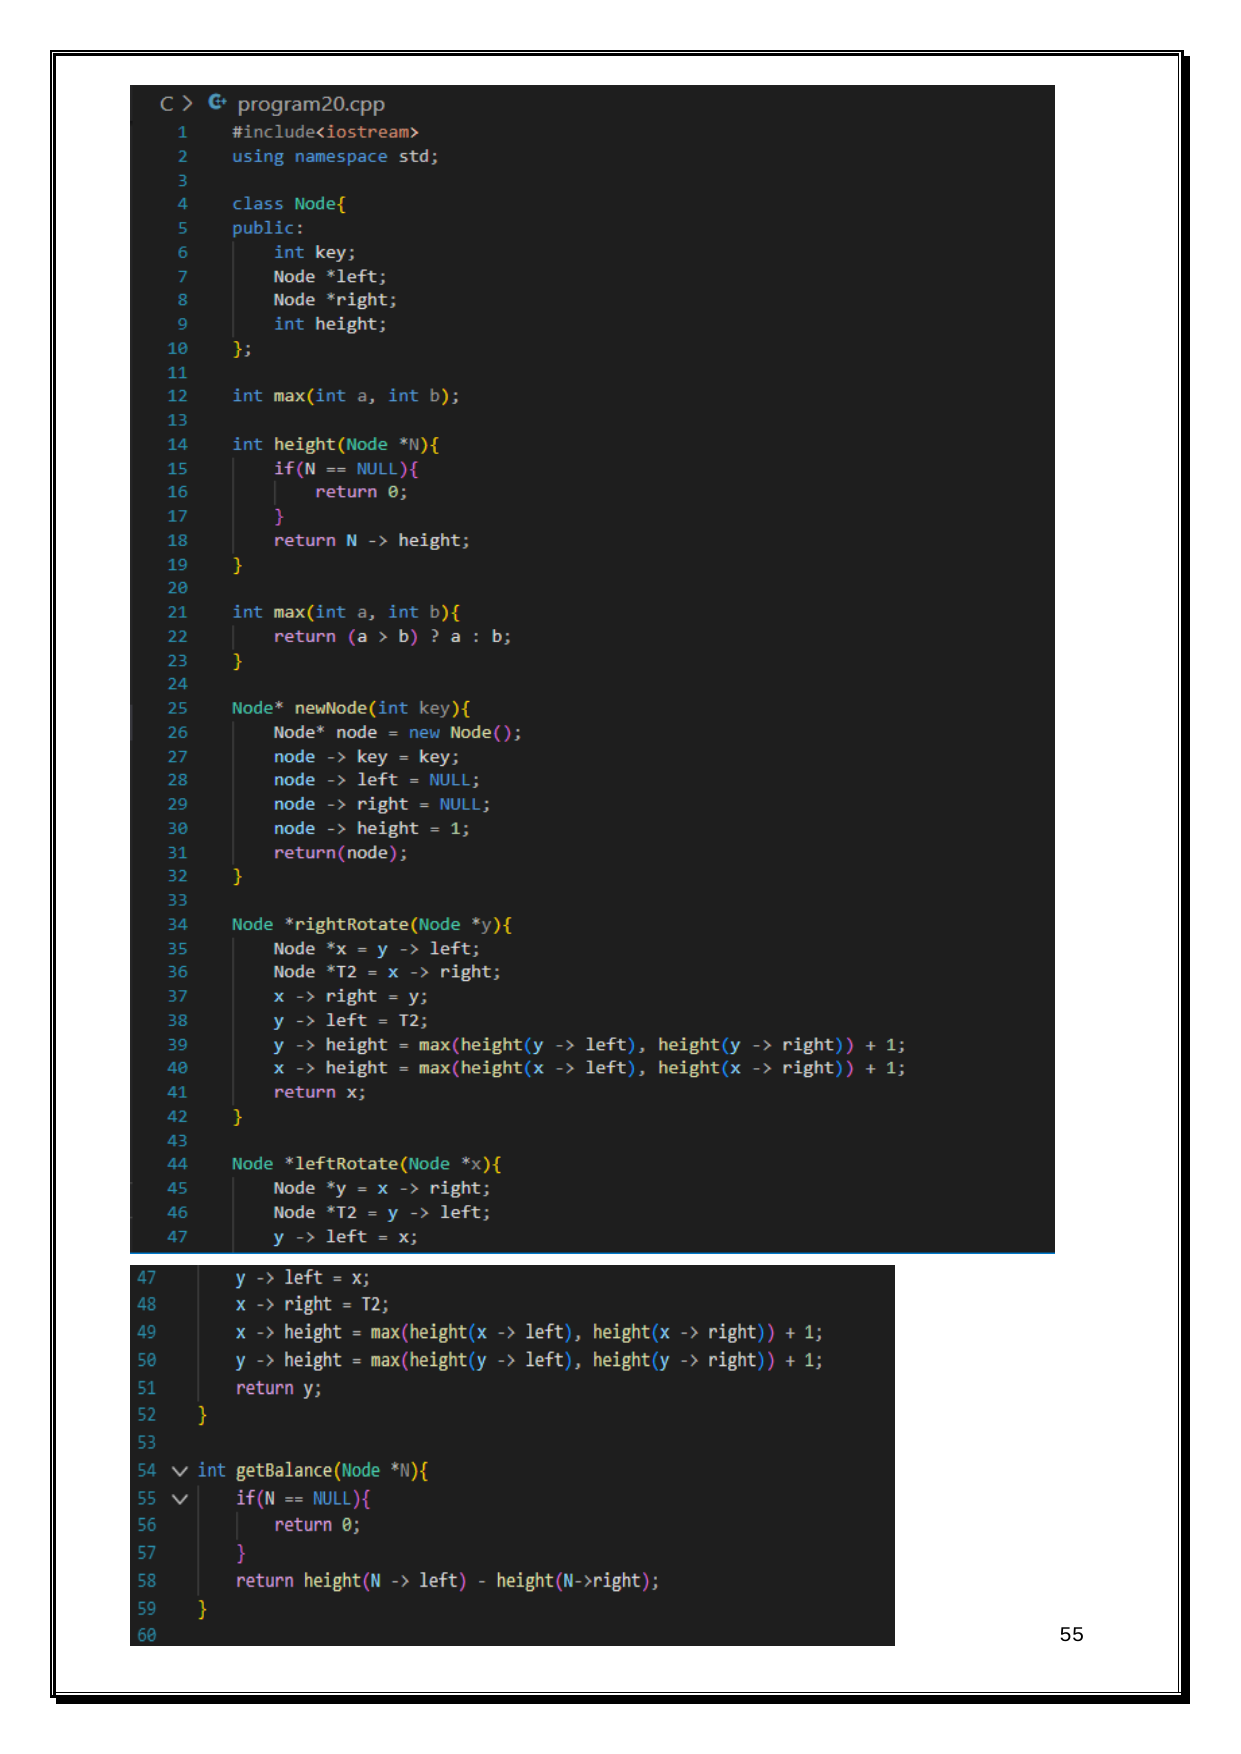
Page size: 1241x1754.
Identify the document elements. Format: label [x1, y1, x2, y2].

picture [130, 85, 1055, 1254]
picture [130, 1265, 895, 1646]
